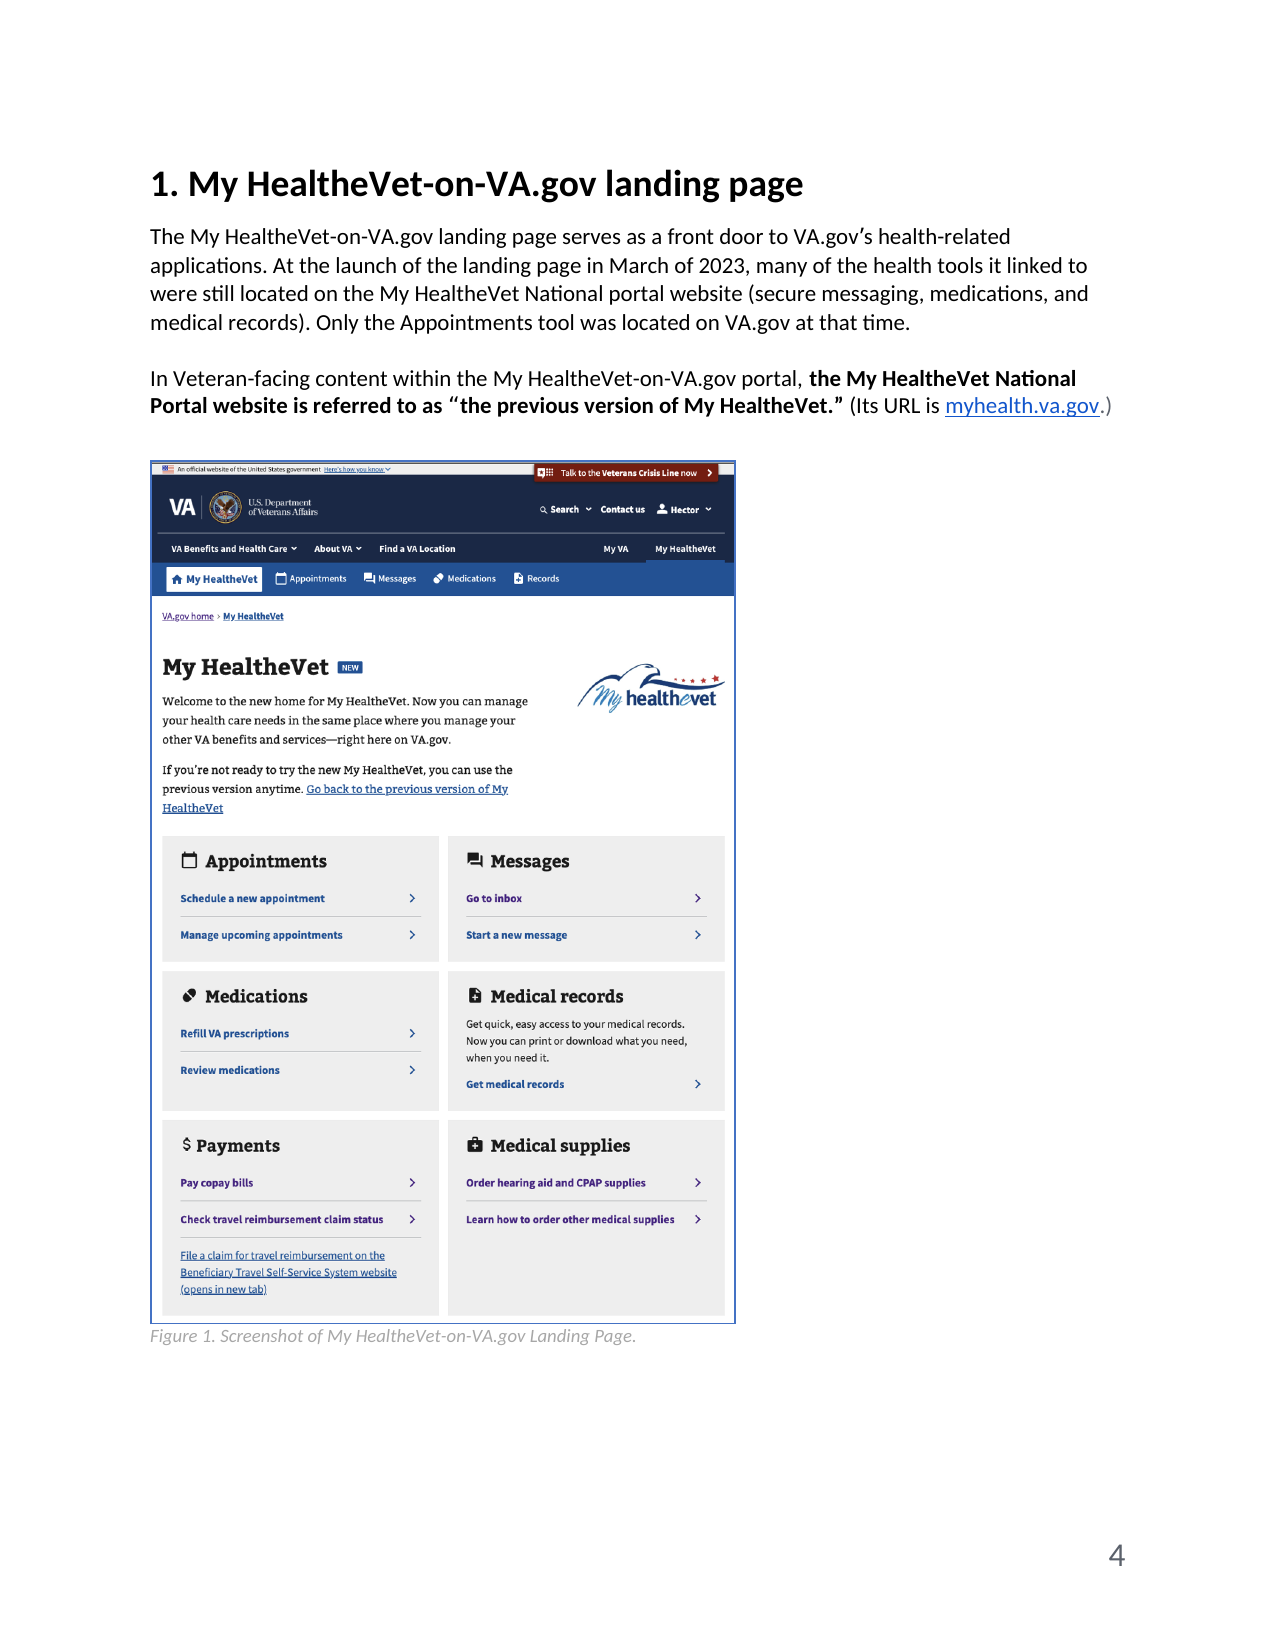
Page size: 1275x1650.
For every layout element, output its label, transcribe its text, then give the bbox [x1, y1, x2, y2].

text Figure 1. Screenshot of My HealtheVet-on-VA.gov Landing Page. [150, 1324, 1125, 1347]
subtitle 1. My HealtheVet-on-VA.gov landing page [150, 160, 1125, 206]
text In Veteran-facing content within the My HealtheVet-on-VA.gov portal, the My HealtheVet National Portal website is referred to as “the previous version of My HealtheVet.” (Its URL is myhealth.va.gov.) [150, 364, 1125, 420]
text The My HealtheVet-on-VA.gov landing page serves as a front door to VA.gov’s health-related applications. At the launch of the landing page in March of 2023, many of the health tools it linked to were still located on the My HealtheVet National portal website (secure messaging, medications, and medical records). Only the Appointments tool was located on VA.gov at that time. [150, 220, 1125, 336]
picture [152, 462, 734, 1323]
